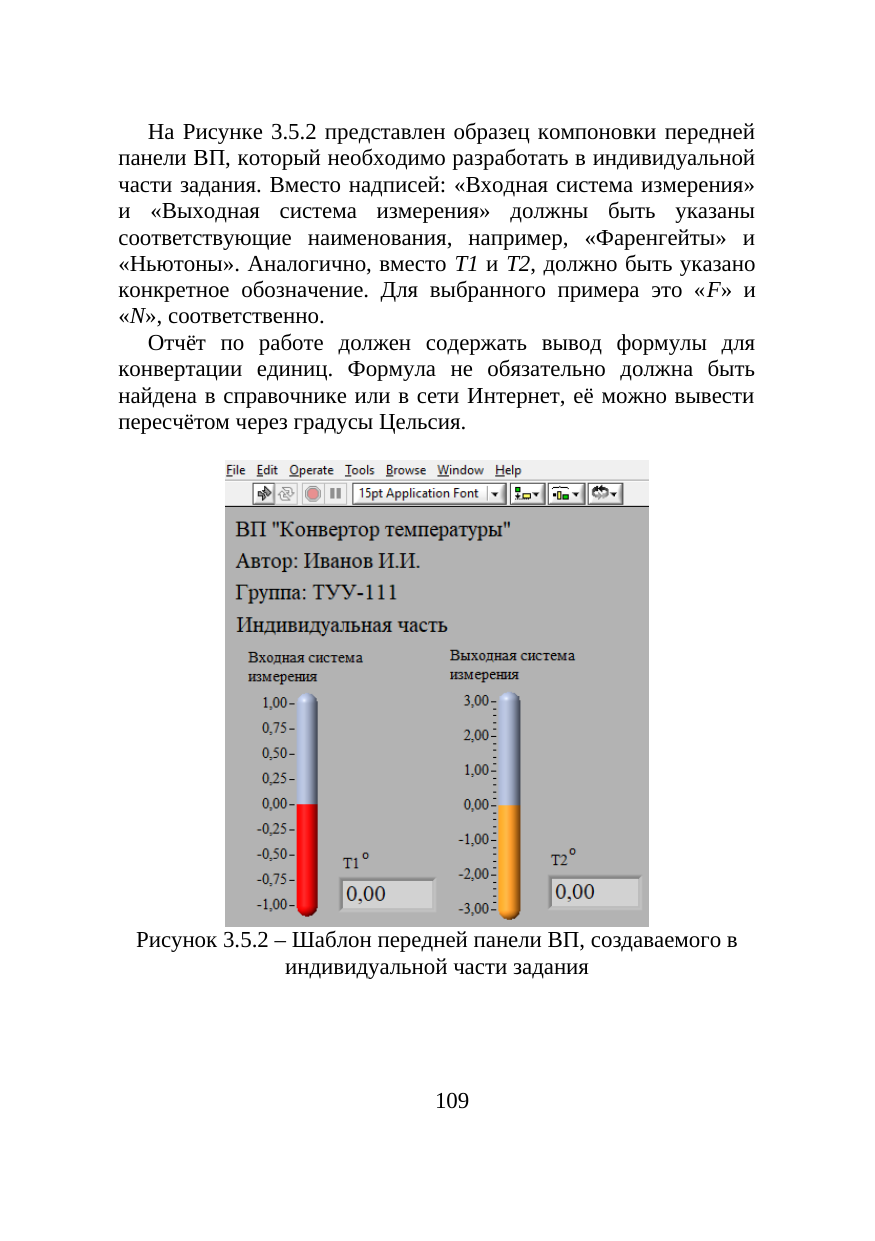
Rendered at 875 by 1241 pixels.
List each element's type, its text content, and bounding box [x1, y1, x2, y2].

text Отчёт по работе должен содержать вывод формулы для конвертации единиц. Формула не обязательно должна быть найдена в справочнике или в сети Интернет, её можно вывести пересчётом через градусы Цельсия. [118, 329, 756, 434]
text Рисунок 3.5.2 – Шаблон передней панели ВП, создаваемого в индивидуальной части задания [118, 926, 756, 979]
text На Рисунке 3.5.2 представлен образец компоновки передней панели ВП, который необходимо разработать в индивидуальной части задания. Вместо надписей: «Входная система измерения» и «Выходная система измерения» должны быть указаны соответствующие наименования, например, «Фаренгейты» и «Ньютоны». Аналогично, вместо T1 и T2, должно быть указано конкретное обозначение. Для выбранного примера это «F» и «N», соответственно. [118, 118, 756, 329]
picture [225, 460, 649, 927]
